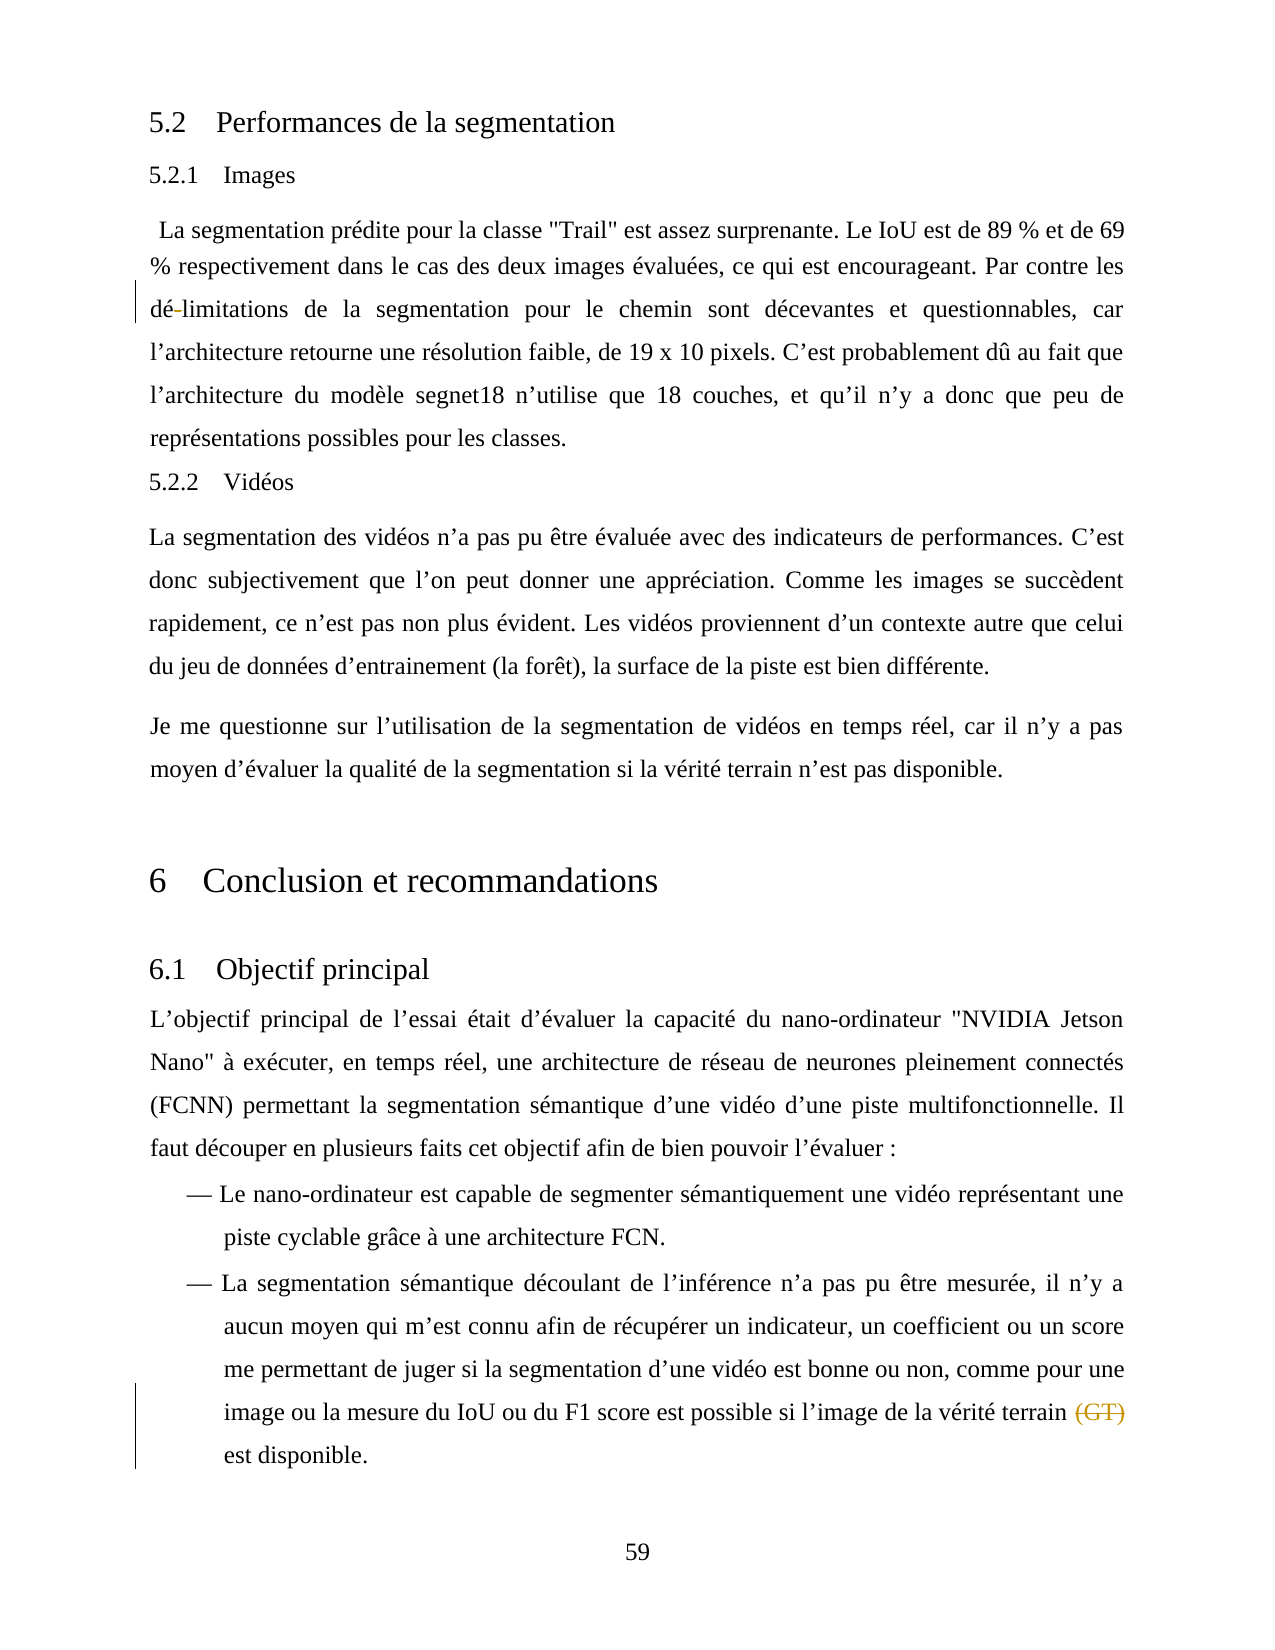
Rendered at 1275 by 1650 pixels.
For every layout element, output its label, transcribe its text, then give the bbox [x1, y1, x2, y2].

text La segmentation prédite pour la classe "Trail" est assez surprenante. Le IoU est de 89 % et de 69 [151, 215, 1125, 244]
text — La segmentation sémantique découlant de l’inférence n’a pas pu être mesurée, il n’y a aucun moyen qui m’est connu afin de récupérer un indicateur, un coefficient ou un score me permettant de juger si la segmentation d’une vidéo est bonne ou non, comme pour une image ou la mesure du IoU ou du F1 score est possible si l’image de la vérité terrain est disponible. [187, 1268, 1125, 1469]
text Je me questionne sur l’utilisation de la segmentation de vidéos en temps réel, car il n’y a pas moyen d’évaluer la qualité de la segmentation si la vérité terrain n’est pas disponible. [150, 711, 1125, 783]
text L’objectif principal de l’essai était d’évaluer la capacité du nano-ordinateur "NVIDIA Jetson Nano" à exécuter, en temps réel, une architecture de réseau de neurones pleinement connectés (FCNN) permettant la segmentation sémantique d’une vidéo d’une piste multifonctionnelle. Il faut découper en plusieurs faits cet objectif afin de bien pouvoir l’évaluer : [150, 1004, 1125, 1162]
text % respectivement dans le cas des deux images évaluées, ce qui est encourageant. Par contre les délimitations de la segmentation pour le chemin sont décevantes et questionnables, car l’architecture retourne une résolution faible, de 19 x 10 pixels. C’est probablement dû au fait que l’architecture du modèle segnet18 n’utilise que 18 couches, et qu’il n’y a donc que peu de représentations possibles pour les classes. [150, 251, 1125, 452]
subtitle Performances de la segmentation [148, 104, 1125, 138]
text La segmentation des vidéos n’a pas pu être évaluée avec des indicateurs de performances. C’est donc subjectivement que l’on peut donner une appréciation. Comme les images se succèdent rapidement, ce n’est pas non plus évident. Les vidéos proviennent d’un contexte autre que celui du jeu de données d’entrainement (la forêt), la surface de la piste est bien différente. [149, 522, 1125, 680]
subtitle Objectif principal [148, 951, 1125, 986]
subtitle Conclusion et recommandations [148, 859, 1125, 900]
text — Le nano-ordinateur est capable de segmenter sémantiquement une vidéo représentant une piste cyclable grâce à une architecture FCN. [187, 1179, 1125, 1251]
subtitle Vidéos [148, 467, 1125, 495]
subtitle Images [148, 160, 1125, 189]
